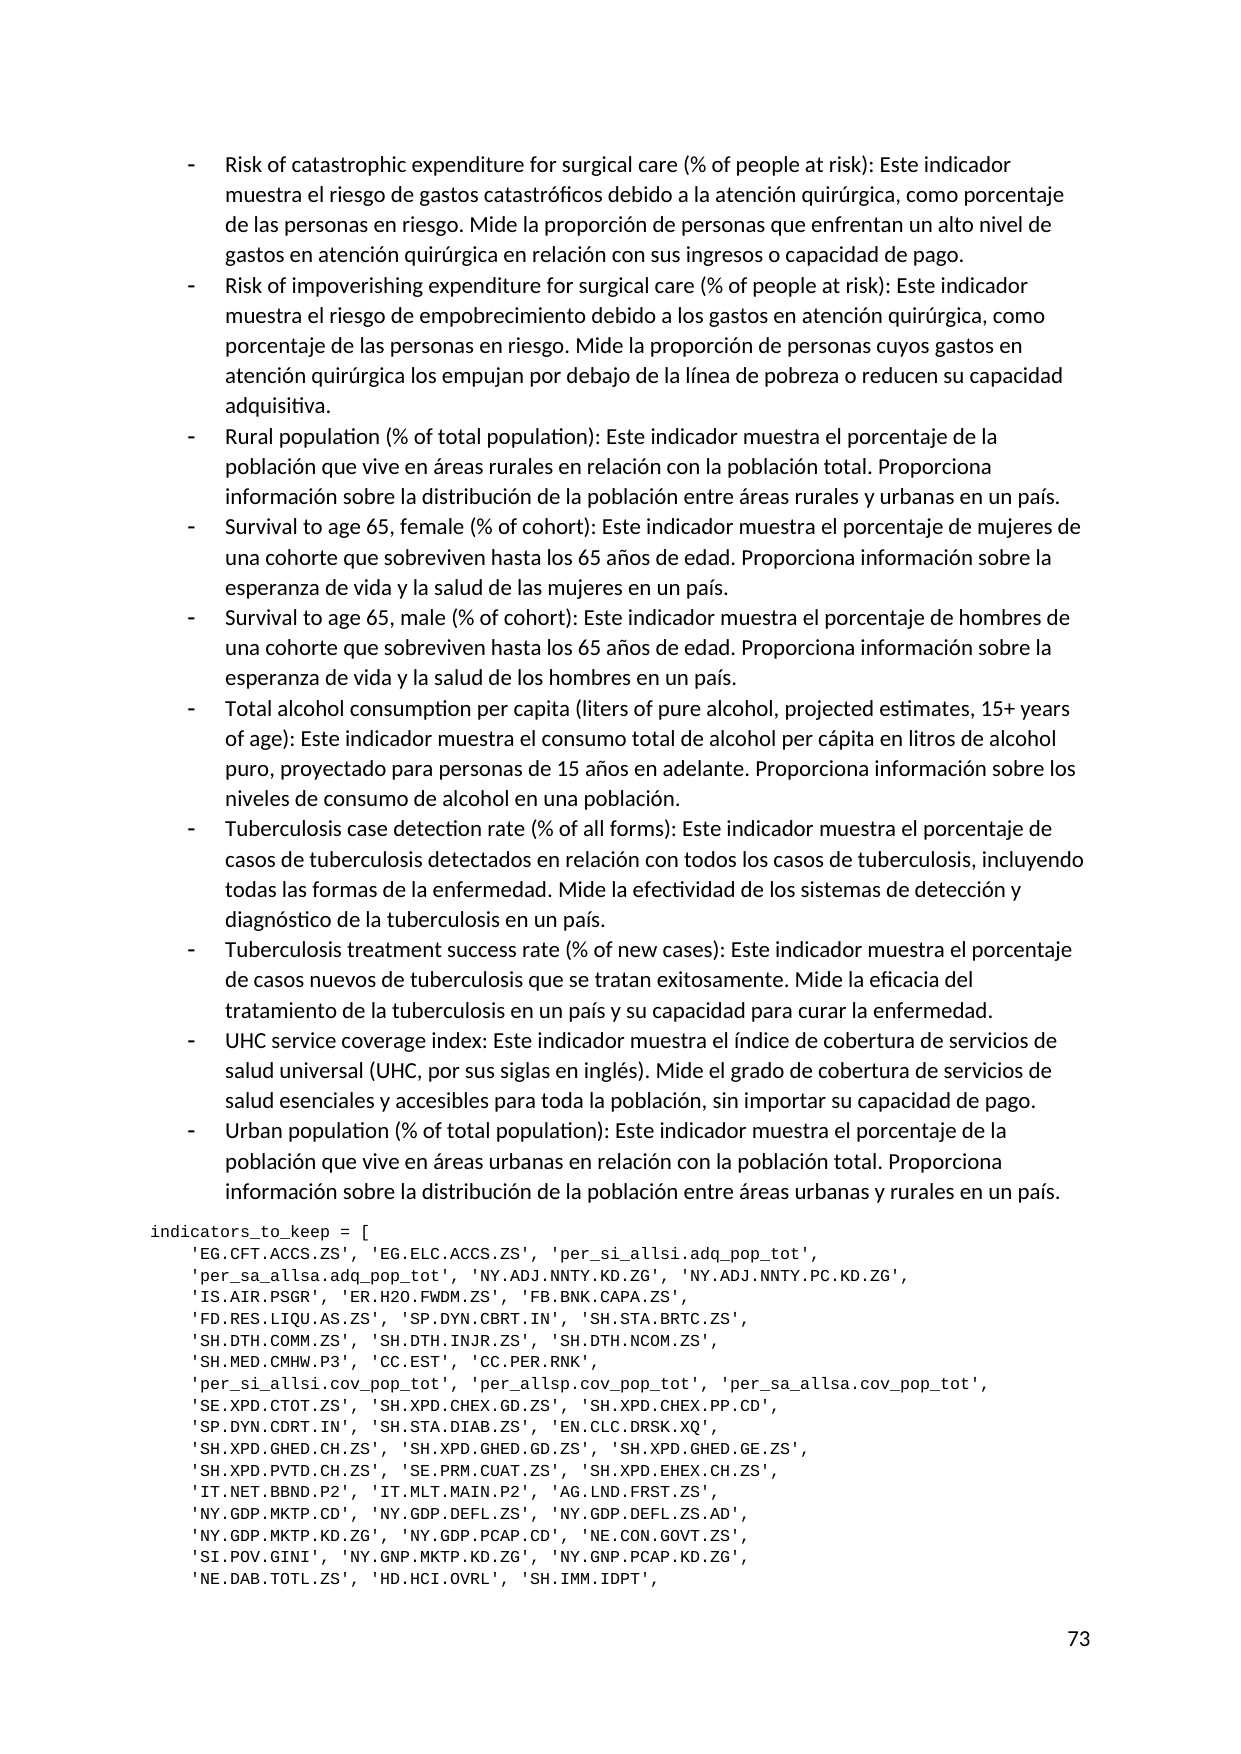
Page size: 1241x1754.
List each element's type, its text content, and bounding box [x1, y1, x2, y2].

text 'NE.DAB.TOTL.ZS', 'HD.HCI.OVRL', 'SH.IMM.IDPT', [150, 1571, 1090, 1589]
text 'FD.RES.LIQU.AS.ZS', 'SP.DYN.CBRT.IN', 'SH.STA.BRTC.ZS', [150, 1311, 1090, 1329]
list Risk of catastrophic expenditure for surgical care (% of people at risk): Este indicador muestra el riesgo de gastos catastróficos debido a la atención quirúrgica, como porcentaje de las personas en riesgo. Mide la proporción de personas que enfrentan un alto nivel de gastos en atención quirúrgica en relación con sus ingresos o capacidad de pago. [187, 150, 1090, 269]
list Urban population (% of total population): Este indicador muestra el porcentaje de la población que vive en áreas urbanas en relación con la población total. Proporciona información sobre la distribución de la población entre áreas urbanas y rurales en un país. [187, 1117, 1090, 1205]
text 'SH.MED.CMHW.P3', 'CC.EST', 'CC.PER.RNK', [150, 1354, 1090, 1373]
text indicators_to_keep = [ [150, 1224, 1090, 1243]
text 'NY.GDP.MKTP.KD.ZG', 'NY.GDP.PCAP.CD', 'NE.CON.GOVT.ZS', [150, 1527, 1090, 1546]
list UHC service coverage index: Este indicador muestra el índice de cobertura de servicios de salud universal (UHC, por sus siglas en inglés). Mide el grado de cobertura de servicios de salud esenciales y accesibles para toda la población, sin importar su capacidad de pago. [187, 1026, 1090, 1114]
list Rural population (% of total population): Este indicador muestra el porcentaje de la población que vive en áreas rurales en relación con la población total. Proporciona información sobre la distribución de la población entre áreas rurales y urbanas en un país. [187, 422, 1090, 510]
list Total alcohol consumption per capita (liters of pure alcohol, projected estimates, 15+ years of age): Este indicador muestra el consumo total de alcohol per cápita en litros de alcohol puro, proyectado para personas de 15 años en adelante. Proporciona información sobre los niveles de consumo de alcohol en una población. [187, 694, 1090, 812]
text 'NY.GDP.MKTP.CD', 'NY.GDP.DEFL.ZS', 'NY.GDP.DEFL.ZS.AD', [150, 1506, 1090, 1524]
list Risk of impoverishing expenditure for surgical care (% of people at risk): Este indicador muestra el riesgo de empobrecimiento debido a los gastos en atención quirúrgica, como porcentaje de las personas en riesgo. Mide la proporción de personas cuyos gastos en atención quirúrgica los empujan por debajo de la línea de pobreza o reducen su capacidad adquisitiva. [187, 271, 1090, 420]
text 'IS.AIR.PSGR', 'ER.H2O.FWDM.ZS', 'FB.BNK.CAPA.ZS', [150, 1289, 1090, 1308]
list Tuberculosis treatment success rate (% of new cases): Este indicador muestra el porcentaje de casos nuevos de tuberculosis que se tratan exitosamente. Mide la eficacia del tratamiento de la tuberculosis en un país y su capacidad para curar la enfermedad. [187, 935, 1090, 1024]
text 'SE.XPD.CTOT.ZS', 'SH.XPD.CHEX.GD.ZS', 'SH.XPD.CHEX.PP.CD', [150, 1397, 1090, 1416]
text 'IT.NET.BBND.P2', 'IT.MLT.MAIN.P2', 'AG.LND.FRST.ZS', [150, 1484, 1090, 1503]
text 'per_si_allsi.cov_pop_tot', 'per_allsp.cov_pop_tot', 'per_sa_allsa.cov_pop_tot', [150, 1376, 1090, 1394]
list Survival to age 65, male (% of cohort): Este indicador muestra el porcentaje de hombres de una cohorte que sobreviven hasta los 65 años de edad. Proporciona información sobre la esperanza de vida y la salud de los hombres en un país. [187, 603, 1090, 692]
text 'per_sa_allsa.adq_pop_tot', 'NY.ADJ.NNTY.KD.ZG', 'NY.ADJ.NNTY.PC.KD.ZG', [150, 1267, 1090, 1286]
text 'SI.POV.GINI', 'NY.GNP.MKTP.KD.ZG', 'NY.GNP.PCAP.KD.ZG', [150, 1549, 1090, 1568]
text 'SP.DYN.CDRT.IN', 'SH.STA.DIAB.ZS', 'EN.CLC.DRSK.XQ', [150, 1419, 1090, 1438]
text 'SH.XPD.PVTD.CH.ZS', 'SE.PRM.CUAT.ZS', 'SH.XPD.EHEX.CH.ZS', [150, 1462, 1090, 1481]
text 'SH.DTH.COMM.ZS', 'SH.DTH.INJR.ZS', 'SH.DTH.NCOM.ZS', [150, 1332, 1090, 1351]
text 'SH.XPD.GHED.CH.ZS', 'SH.XPD.GHED.GD.ZS', 'SH.XPD.GHED.GE.ZS', [150, 1441, 1090, 1459]
text 'EG.CFT.ACCS.ZS', 'EG.ELC.ACCS.ZS', 'per_si_allsi.adq_pop_tot', [150, 1246, 1090, 1264]
list Survival to age 65, female (% of cohort): Este indicador muestra el porcentaje de mujeres de una cohorte que sobreviven hasta los 65 años de edad. Proporciona información sobre la esperanza de vida y la salud de las mujeres en un país. [187, 512, 1090, 601]
list Tuberculosis case detection rate (% of all forms): Este indicador muestra el porcentaje de casos de tuberculosis detectados en relación con todos los casos de tuberculosis, incluyendo todas las formas de la enfermedad. Mide la efectividad de los sistemas de detección y diagnóstico de la tuberculosis en un país. [187, 814, 1090, 933]
